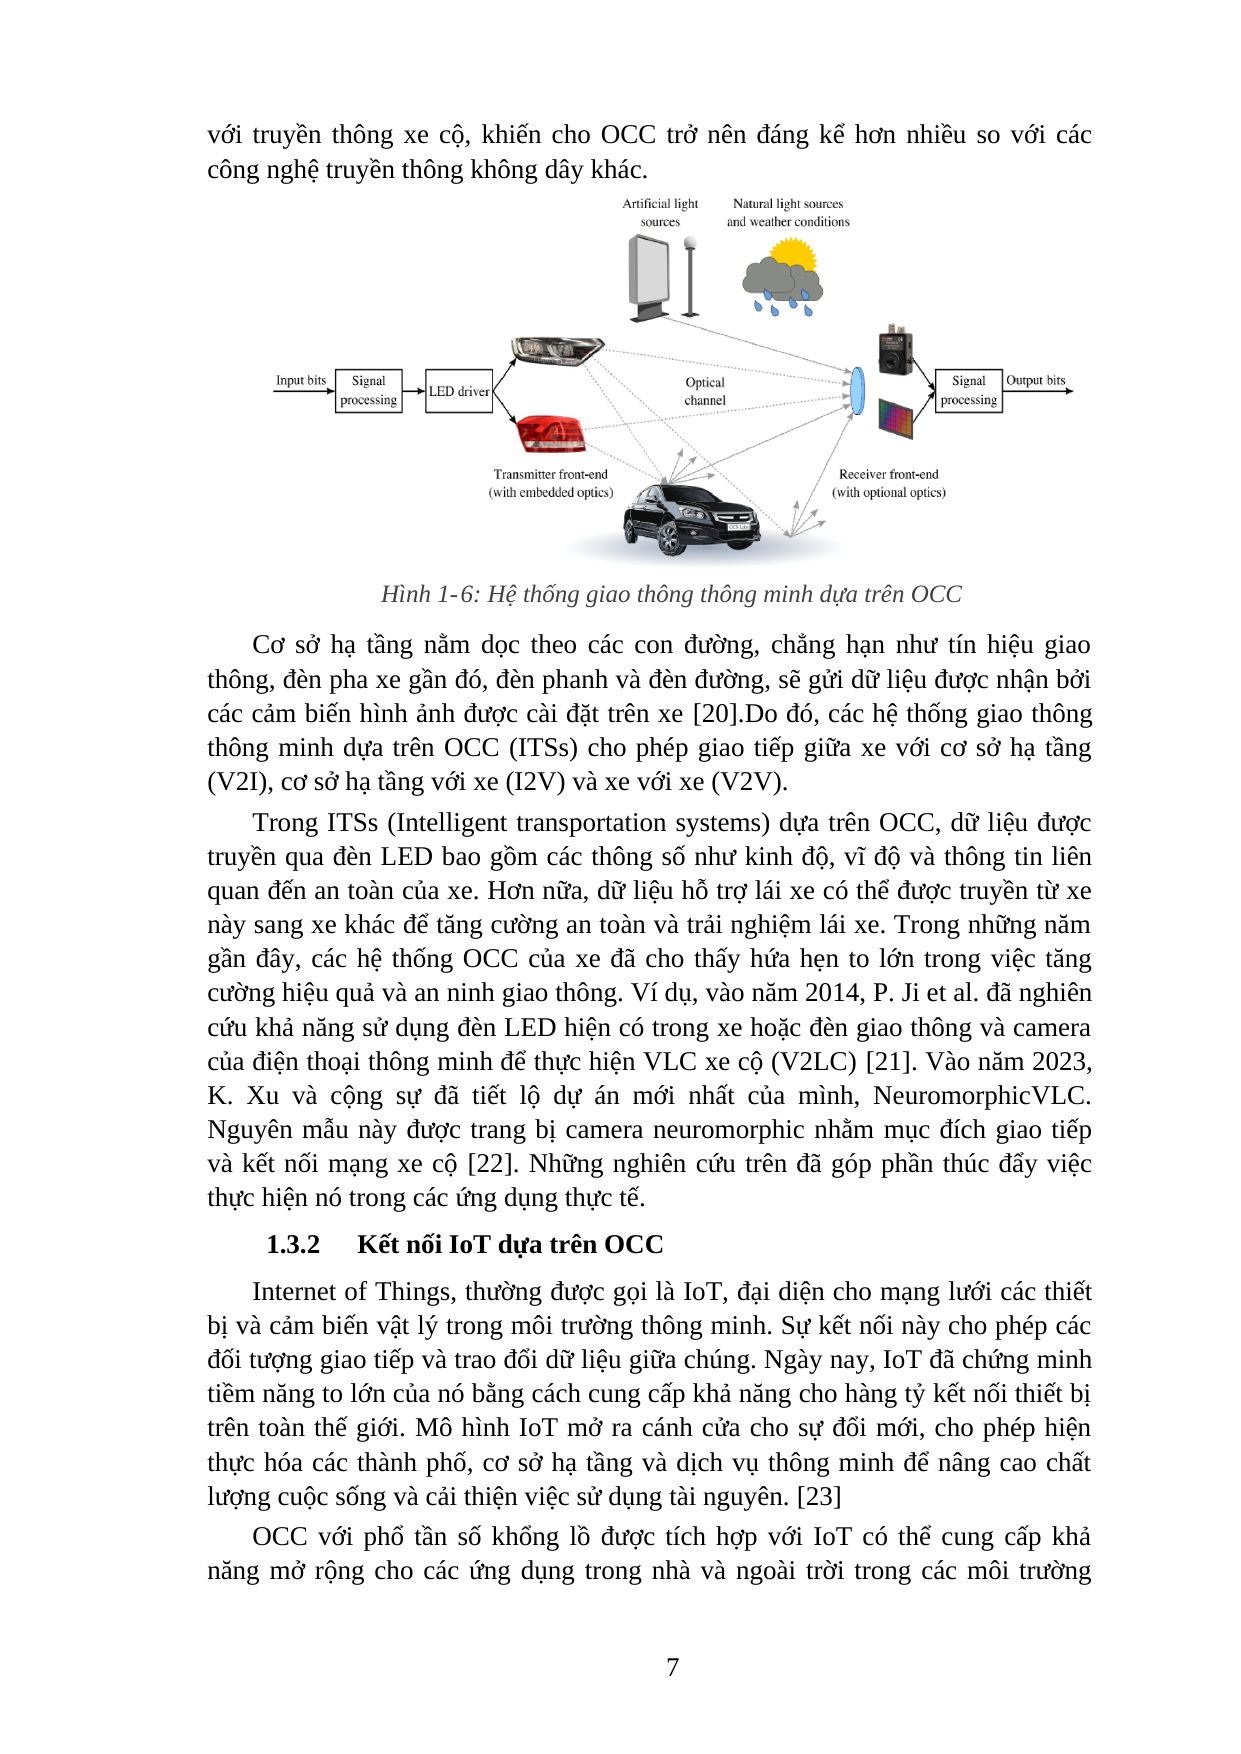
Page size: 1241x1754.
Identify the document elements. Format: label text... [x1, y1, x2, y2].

picture [268, 193, 1078, 570]
subtitle Kết nối IoT dựa trên OCC [266, 1228, 1093, 1259]
text Internet of Things, thường được gọi là IoT, đại diện cho mạng lưới các thiết bị và cảm biến vật lý trong môi trường thông minh. Sự kết nối này cho phép các đối tượng giao tiếp và trao đổi dữ liệu giữa chúng. Ngày nay, IoT đã chứng minh tiềm năng to lớn của nó bằng cách cung cấp khả năng cho hàng tỷ kết nối thiết bị trên toàn thế giới. Mô hình IoT mở ra cánh cửa cho sự đổi mới, cho phép hiện thực hóa các thành phố, cơ sở hạ tầng và dịch vụ thông minh để nâng cao chất lượng cuộc sống và cải thiện việc sử dụng tài nguyên. [207, 1275, 1093, 1511]
text Trong ITSs (Intelligent transportation systems) dựa trên OCC, dữ liệu được truyền qua đèn LED bao gồm các thông số như kinh độ, vĩ độ và thông tin liên quan đến an toàn của xe. Hơn nữa, dữ liệu hỗ trợ lái xe có thể được truyền từ xe này sang xe khác để tăng cường an toàn và trải nghiệm lái xe. Trong những năm gần đây, các hệ thống OCC của xe đã cho thấy hứa hẹn to lớn trong việc tăng cường hiệu quả và an ninh giao thông. Ví dụ, vào năm 2014, P. Ji et al. đã nghiên cứu khả năng sử dụng đèn LED hiện có trong xe hoặc đèn giao thông và camera của điện thoại thông minh để thực hiện VLC xe cộ (V2LC) . Vào năm 2023, K. Xu và cộng sự đã tiết lộ dự án mới nhất của mình, NeuromorphicVLC. Nguyên mẫu này được trang bị camera neuromorphic nhằm mục đích giao tiếp và kết nối mạng xe cộ . Những nghiên cứu trên đã góp phần thúc đẩy việc thực hiện nó trong các ứng dụng thực tế. [207, 806, 1093, 1213]
text Hình 1-6: Hệ thống giao thông thông minh dựa trên OCC [207, 579, 1093, 608]
text Cơ sở hạ tầng nằm dọc theo các con đường, chẳng hạn như tín hiệu giao thông, đèn pha xe gần đó, đèn phanh và đèn đường, sẽ gửi dữ liệu được nhận bởi các cảm biến hình ảnh được cài đặt trên xe .Do đó, các hệ thống giao thông thông minh dựa trên OCC (ITSs) cho phép giao tiếp giữa xe với cơ sở hạ tầng (V2I), cơ sở hạ tầng với xe (I2V) và xe với xe (V2V). [207, 628, 1093, 796]
